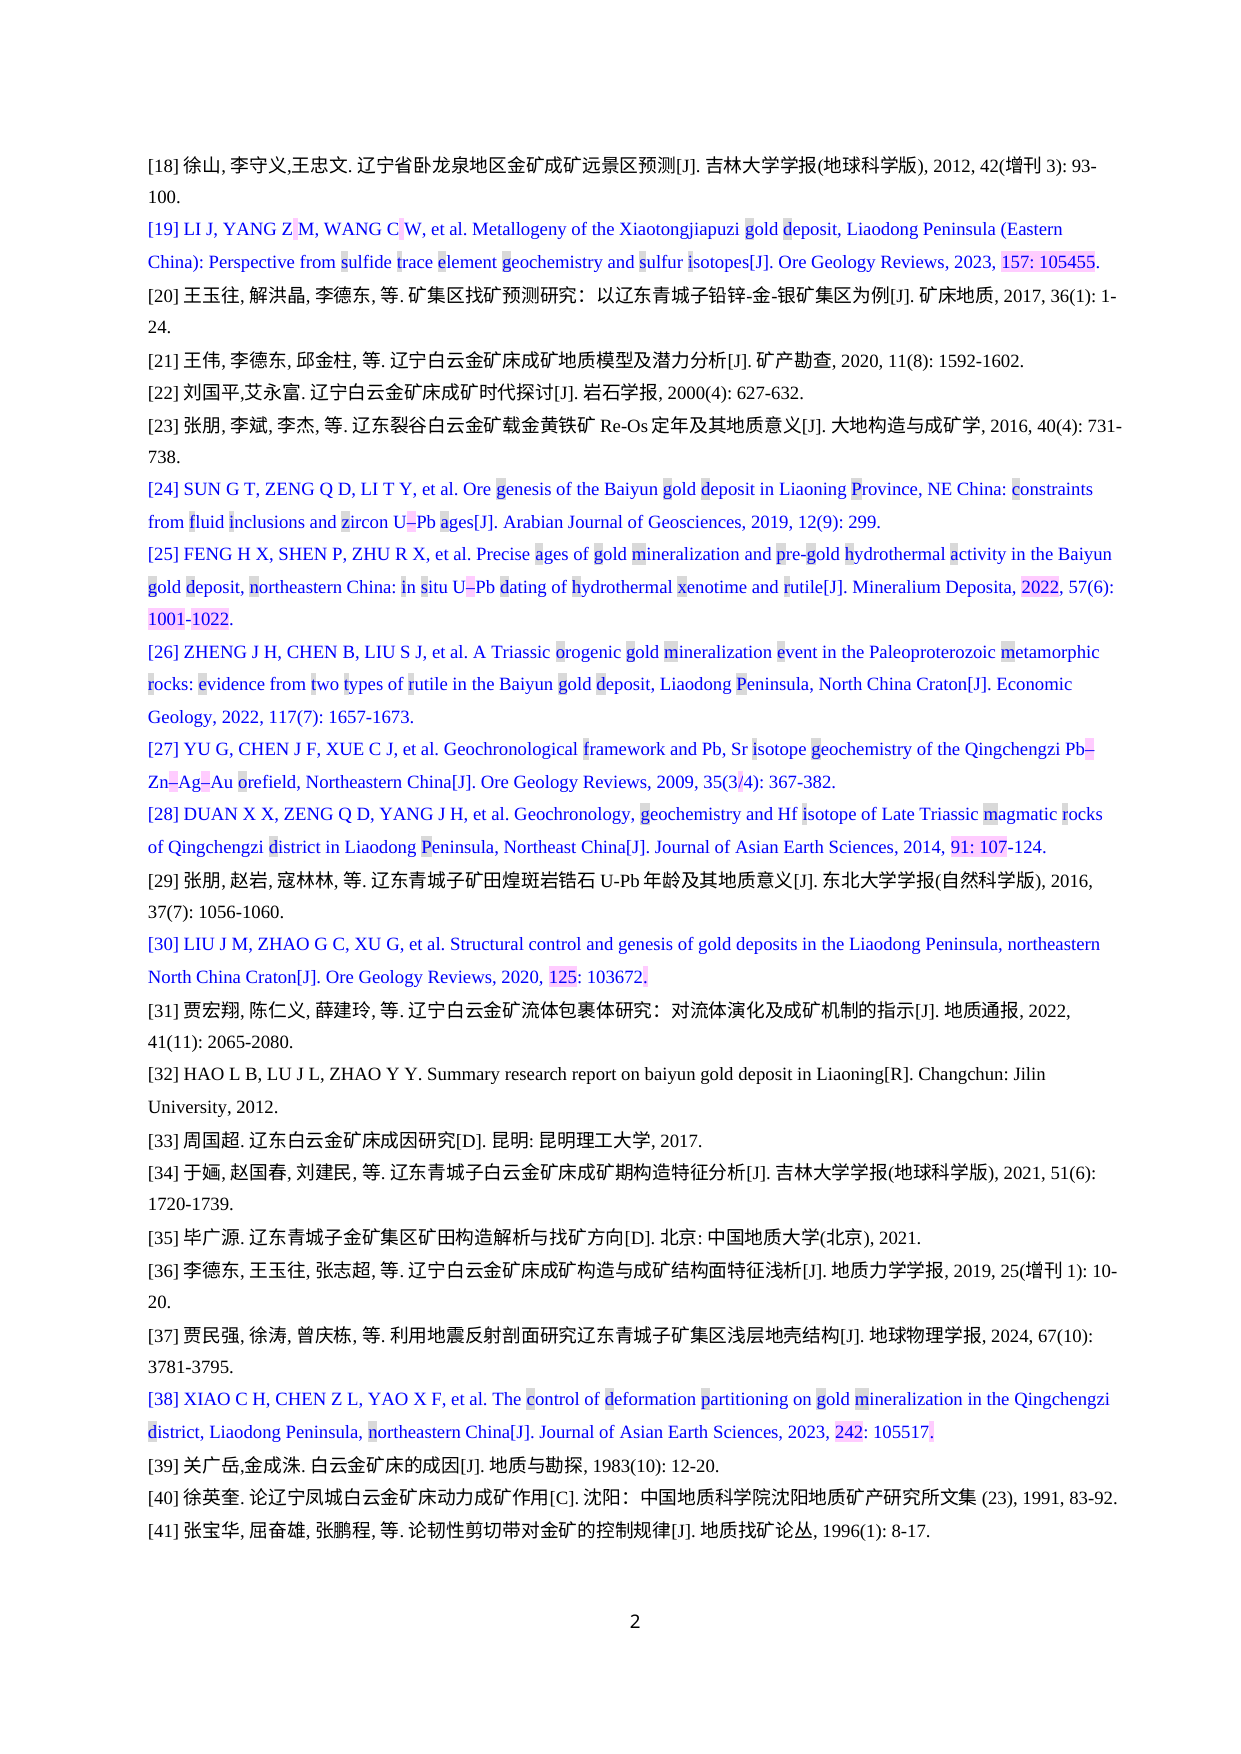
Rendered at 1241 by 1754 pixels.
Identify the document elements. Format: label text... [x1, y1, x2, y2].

text [29] 张朋, 赵岩, 寇林林, 等. 辽东青城子矿田煌斑岩锆石U-Pb年龄及其地质意义[J]. 东北大学学报(自然科学版), 2016, 37(7): 1056-1060. [148, 863, 1122, 928]
text [27] YU G, CHEN J F, XUE C J, et al. Geochronological framework and Pb, Sr isotope geochemistry of the Qingchengzi Pb–Zn–Ag–Au orefield, Northeastern China[J]. Ore Geology Reviews, 2009, 35(3/4): 367-382. [148, 733, 1122, 798]
text [35] 毕广源. 辽东青城子金矿集区矿田构造解析与找矿方向[D]. 北京: 中国地质大学(北京), 2021. [148, 1220, 1122, 1253]
text [39] 关广岳,金成洙. 白云金矿床的成因[J]. 地质与勘探, 1983(10): 12-20. [148, 1448, 1122, 1480]
text [26] ZHENG J H, CHEN B, LIU S J, et al. A Triassic orogenic gold mineralization event in the Paleoproterozoic metamorphic rocks: evidence from two types of rutile in the Baiyun gold deposit, Liaodong Peninsula, North China Craton[J]. Economic Geology, 2022, 117(7): 1657-1673. [148, 635, 1122, 733]
text [38] XIAO C H, CHEN Z L, YAO X F, et al. The control of deformation partitioning on gold mineralization in the Qingchengzi district, Liaodong Peninsula, northeastern China[J]. Journal of Asian Earth Sciences, 2023, 242: 105517. [148, 1383, 1122, 1448]
text [37] 贾民强, 徐涛, 曾庆栋, 等. 利用地震反射剖面研究辽东青城子矿集区浅层地壳结构[J]. 地球物理学报, 2024, 67(10): 3781-3795. [148, 1318, 1122, 1383]
text [40] 徐英奎. 论辽宁凤城白云金矿床动力成矿作用[C]. 沈阳：中国地质科学院沈阳地质矿产研究所文集1991, 83-92. [148, 1480, 1122, 1513]
text [41] 张宝华, 屈奋雄, 张鹏程, 等. 论韧性剪切带对金矿的控制规律[J]. 地质找矿论丛, 1996(1): 8-17. [148, 1513, 1122, 1545]
text [34] 于婳, 赵国春, 刘建民, 等. 辽东青城子白云金矿床成矿期构造特征分析[J]. 吉林大学学报(地球科学版), 2021, 51(6): 1720-1739. [148, 1155, 1122, 1220]
text [25] FENG H X, SHEN P, ZHU R X, et al. Precise ages of gold mineralization and pre-gold hydrothermal activity in the Baiyun gold deposit, northeastern China: in situ U–Pb dating of hydrothermal xenotime and rutile[J]. Mineralium Deposita, 2022, 57(6): 1001-1022. [148, 538, 1122, 635]
text [24] SUN G T, ZENG Q D, LI T Y, et al. Ore genesis of the Baiyun gold deposit in Liaoning Province, NE China: constraints from fluid inclusions and zircon U–Pb ages[J]. Arabian Journal of Geosciences, 2019, 12(9): 299. [148, 473, 1122, 538]
text [20] 王玉往, 解洪晶, 李德东, 等. 矿集区找矿预测研究：以辽东青城子铅锌-金-银矿集区为例[J]. 矿床地质, 2017, 36(1): 1-24. [148, 278, 1122, 343]
text [23] 张朋, 李斌, 李杰, 等. 辽东裂谷白云金矿载金黄铁矿Re-Os定年及其地质意义[J]. 大地构造与成矿学, 2016, 40(4): 731-738. [148, 408, 1122, 473]
text [36] 李德东, 王玉往, 张志超, 等. 辽宁白云金矿床成矿构造与成矿结构面特征浅析[J]. 地质力学学报, 2019, 25(增刊1): 10-20. [148, 1253, 1122, 1318]
text [32] HAO L B, LU J L, ZHAO Y Y. Summary research report on baiyun gold deposit in Liaoning[R]. Changchun: Jilin University, 2012. [148, 1058, 1122, 1123]
text [18] 徐山, 李守义,王忠文. 辽宁省卧龙泉地区金矿成矿远景区预测[J]. 吉林大学学报(地球科学版), 2012, 42(增刊3): 93-100. [148, 148, 1122, 213]
text [19] LI J, YANG ZM, WANG CW, et al. Metallogeny of the Xiaotongjiapuzi gold deposit, Liaodong Peninsula (Eastern China): Perspective from sulfide trace element geochemistry and sulfur isotopes[J]. Ore Geology Reviews, 2023, 157: 105455. [148, 213, 1122, 278]
text [22] 刘国平,艾永富. 辽宁白云金矿床成矿时代探讨[J]. 岩石学报, 2000(4): 627-632. [148, 375, 1122, 408]
text [21] 王伟, 李德东, 邱金柱, 等. 辽宁白云金矿床成矿地质模型及潜力分析[J]. 矿产勘查, 2020, 11(8): 1592-1602. [148, 343, 1122, 375]
text [30] LIU J M, ZHAO G C, XU G, et al. Structural control and genesis of gold deposits in the Liaodong Peninsula, northeastern North China Craton[J]. Ore Geology Reviews, 2020, 125: 103672. [148, 928, 1122, 993]
text [33] 周国超. 辽东白云金矿床成因研究[D]. 昆明: 昆明理工大学, 2017. [148, 1123, 1122, 1155]
text [28] DUAN X X, ZENG Q D, YANG J H, et al. Geochronology, geochemistry and Hf isotope of Late Triassic magmatic rocks of Qingchengzi district in Liaodong Peninsula, Northeast China[J]. Journal of Asian Earth Sciences, 2014, 91: 107-124. [148, 798, 1122, 863]
text [31] 贾宏翔, 陈仁义, 薛建玲, 等. 辽宁白云金矿流体包裹体研究：对流体演化及成矿机制的指示[J]. 地质通报, 2022, 41(11): 2065-2080. [148, 993, 1122, 1058]
